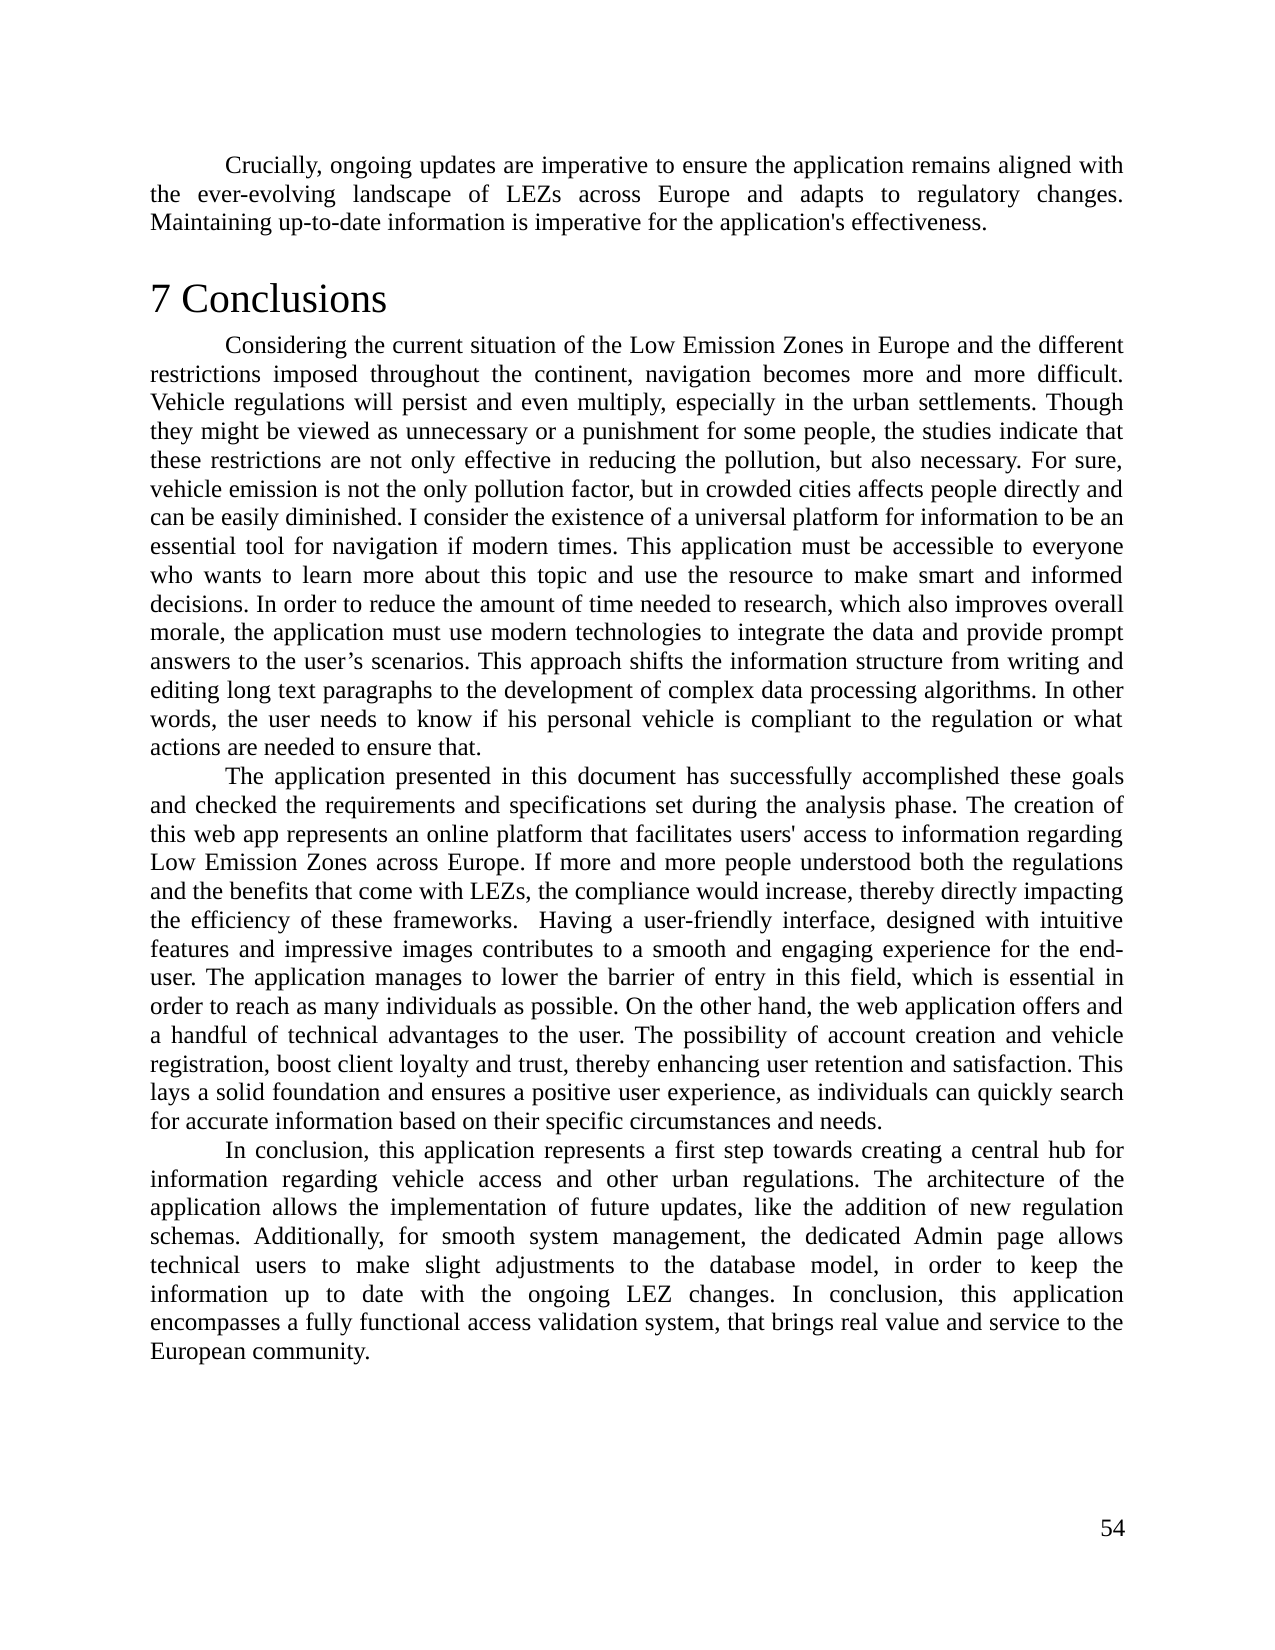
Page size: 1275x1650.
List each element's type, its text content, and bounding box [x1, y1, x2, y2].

text Considering the current situation of the Low Emission Zones in Europe and the different restrictions imposed throughout the continent, navigation becomes more and more difficult. Vehicle regulations will persist and even multiply, especially in the urban settlements. Though they might be viewed as unnecessary or a punishment for some people, the studies indicate that these restrictions are not only effective in reducing the pollution, but also necessary. For sure, vehicle emission is not the only pollution factor, but in crowded cities affects people directly and can be easily diminished. I consider the existence of a universal platform for information to be an essential tool for navigation if modern times. This application must be accessible to everyone who wants to learn more about this topic and use the resource to make smart and informed decisions. In order to reduce the amount of time needed to research, which also improves overall morale, the application must use modern technologies to integrate the data and provide prompt answers to the user’s scenarios. This approach shifts the information structure from writing and editing long text paragraphs to the development of complex data processing algorithms. In other words, the user needs to know if his personal vehicle is compliant to the regulation or what actions are needed to ensure that. [150, 646, 1125, 1077]
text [150, 150, 1125, 207]
text Future plans involve that the application encompasses a large number of daily users. This creates different possibilities for the extension of the system. One of them is the integration of a shop feature which would enable users to directly purchase registrations through the application. This additional function not only enhances user convenience but also diversifies revenue streams, thus increasing the application's sustainability. So far, the application has been designed to target regular individuals, but its features can be extended to accommodate the management of large enterprises. This would be a helpful tool for any companies, especially those activating in the delivery field, as it would allow the management of the vehicles and assigned registrations directly from the application. [150, 207, 1125, 466]
text The application presented in this document has successfully accomplished these goals and checked the requirements and specifications set during the analysis phase. The creation of this web app represents an online platform that facilitates users' access to information regarding Low Emission Zones across Europe. If more and more people understood both the regulations and the benefits that come with LEZs, the compliance would increase, thereby directly impacting the efficiency of these frameworks. Having a user-friendly interface, designed with intuitive features and impressive images contributes to a smooth and engaging experience for the end-user. The application manages to lower the barrier of entry in this field, which is essential in order to reach as many individuals as possible. On the other hand, the web application offers and a handful of technical advantages to the user. The possibility of account creation and vehicle registration, boost client loyalty and trust, thereby enhancing user retention and satisfaction. This lays a solid foundation and ensures a positive user experience, as individuals can quickly search for accurate information based on their specific circumstances and needs. [150, 1077, 1125, 1451]
text Crucially, ongoing updates are imperative to ensure the application remains aligned with the ever-evolving landscape of LEZs across Europe and adapts to regulatory changes. Maintaining up-to-date information is imperative for the application's effectiveness. [150, 466, 1125, 552]
subtitle 7 Conclusions [150, 590, 1125, 638]
